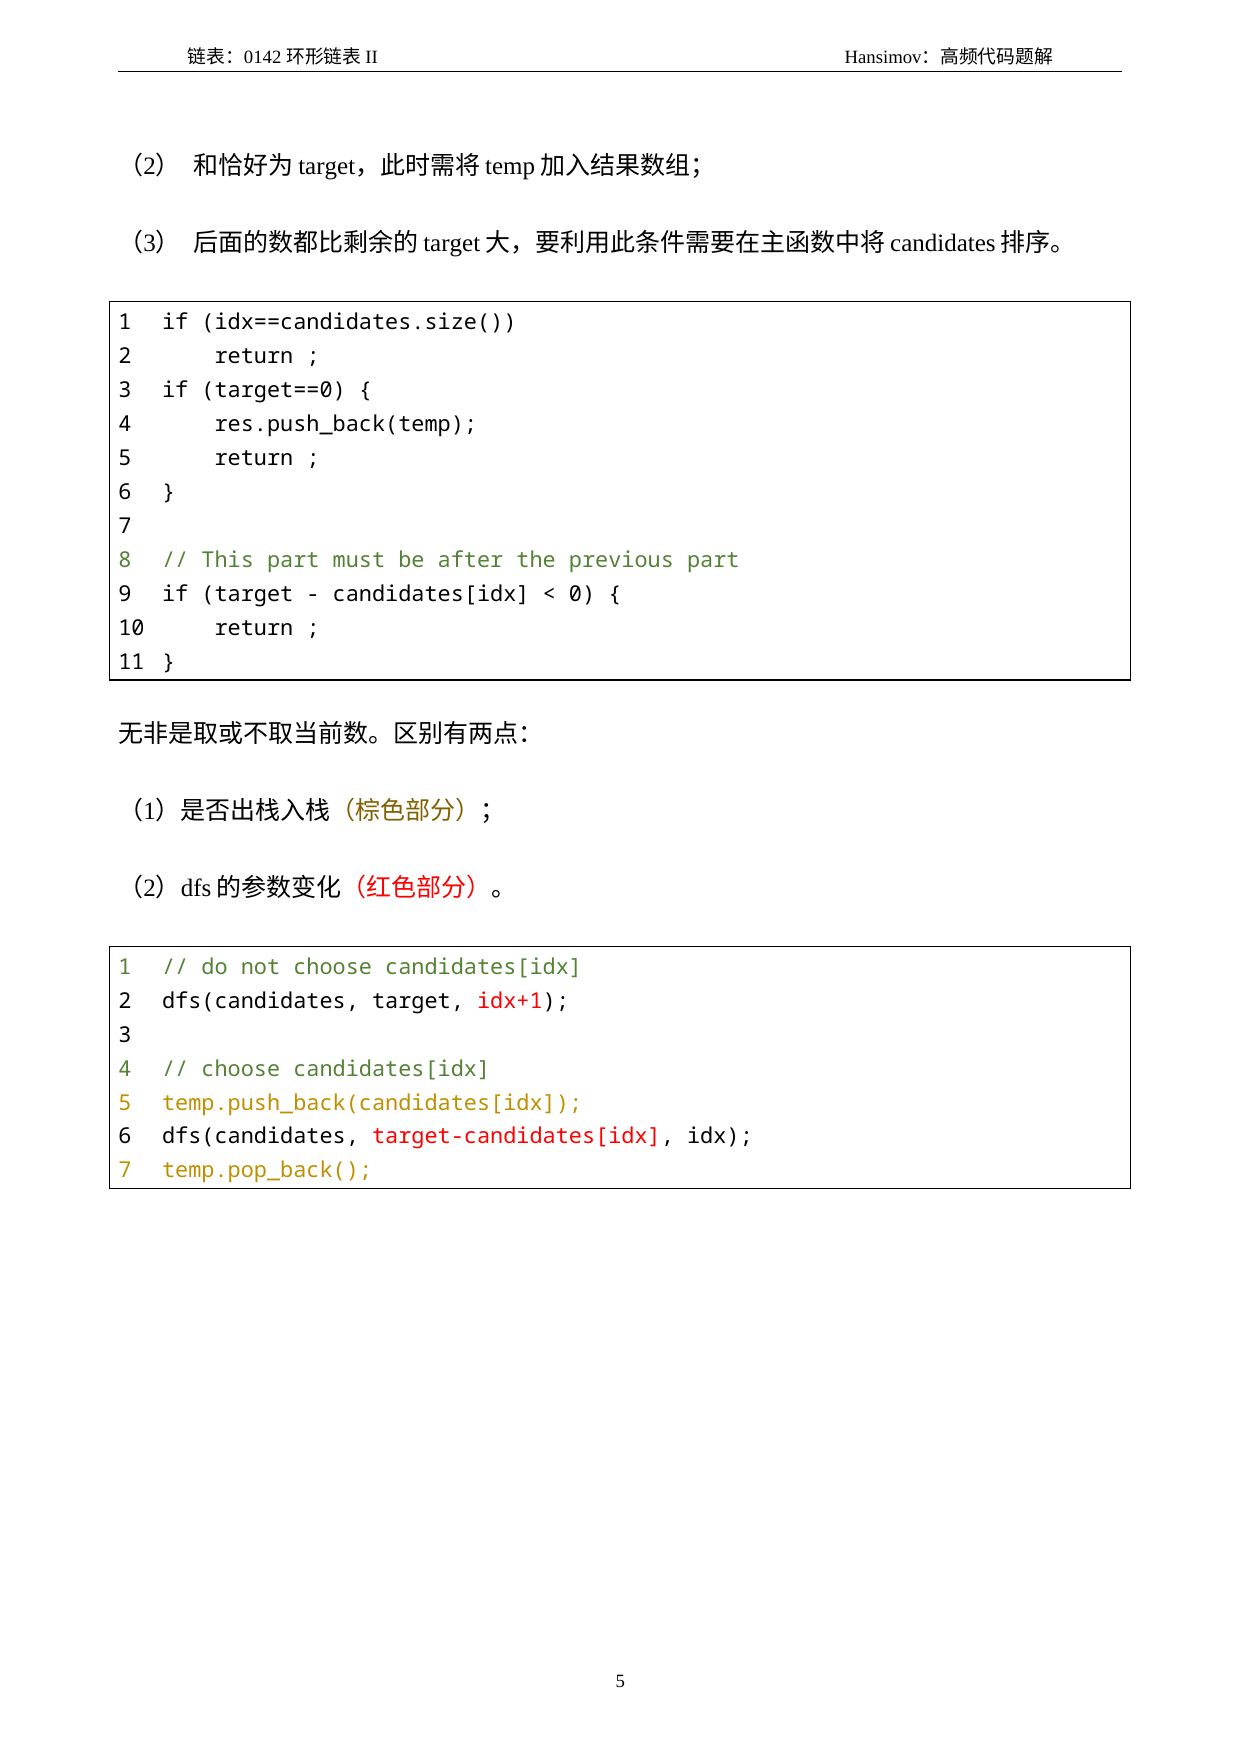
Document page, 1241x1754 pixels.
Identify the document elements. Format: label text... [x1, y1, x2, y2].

list 和恰好为target，此时需将temp加入结果数组； [118, 130, 1122, 198]
text dfs(candidates, target, idx+1); [118, 983, 1122, 1017]
text // This part must be after the previous part [118, 542, 1122, 576]
text if (target==0) { [118, 372, 1122, 406]
list // do not choose candidates[idx] [110, 947, 1130, 983]
text return ; [118, 338, 1122, 372]
text return ; [118, 609, 1122, 640]
text （2）dfs的参数变化（红色部分）。 [118, 852, 1122, 919]
text } [110, 640, 1130, 679]
text 无非是取或不取当前数。区别有两点： [118, 698, 1122, 766]
text if (target - candidates[idx] < 0) { [118, 576, 1122, 609]
text res.push_back(temp); [118, 406, 1122, 440]
text return ; [118, 440, 1122, 474]
list if (idx==candidates.size()) [110, 302, 1130, 338]
text temp.pop_back(); [110, 1149, 1130, 1188]
list 后面的数都比剩余的target大，要利用此条件需要在主函数中将candidates排序。 [118, 207, 1122, 275]
text （1）是否出栈入栈（棕色部分）； [118, 774, 1122, 842]
text } [118, 474, 1122, 508]
text dfs(candidates, target-candidates[idx], idx); [118, 1118, 1122, 1149]
text // choose candidates[idx] [118, 1051, 1122, 1084]
text temp.push_back(candidates[idx]); [118, 1084, 1122, 1118]
